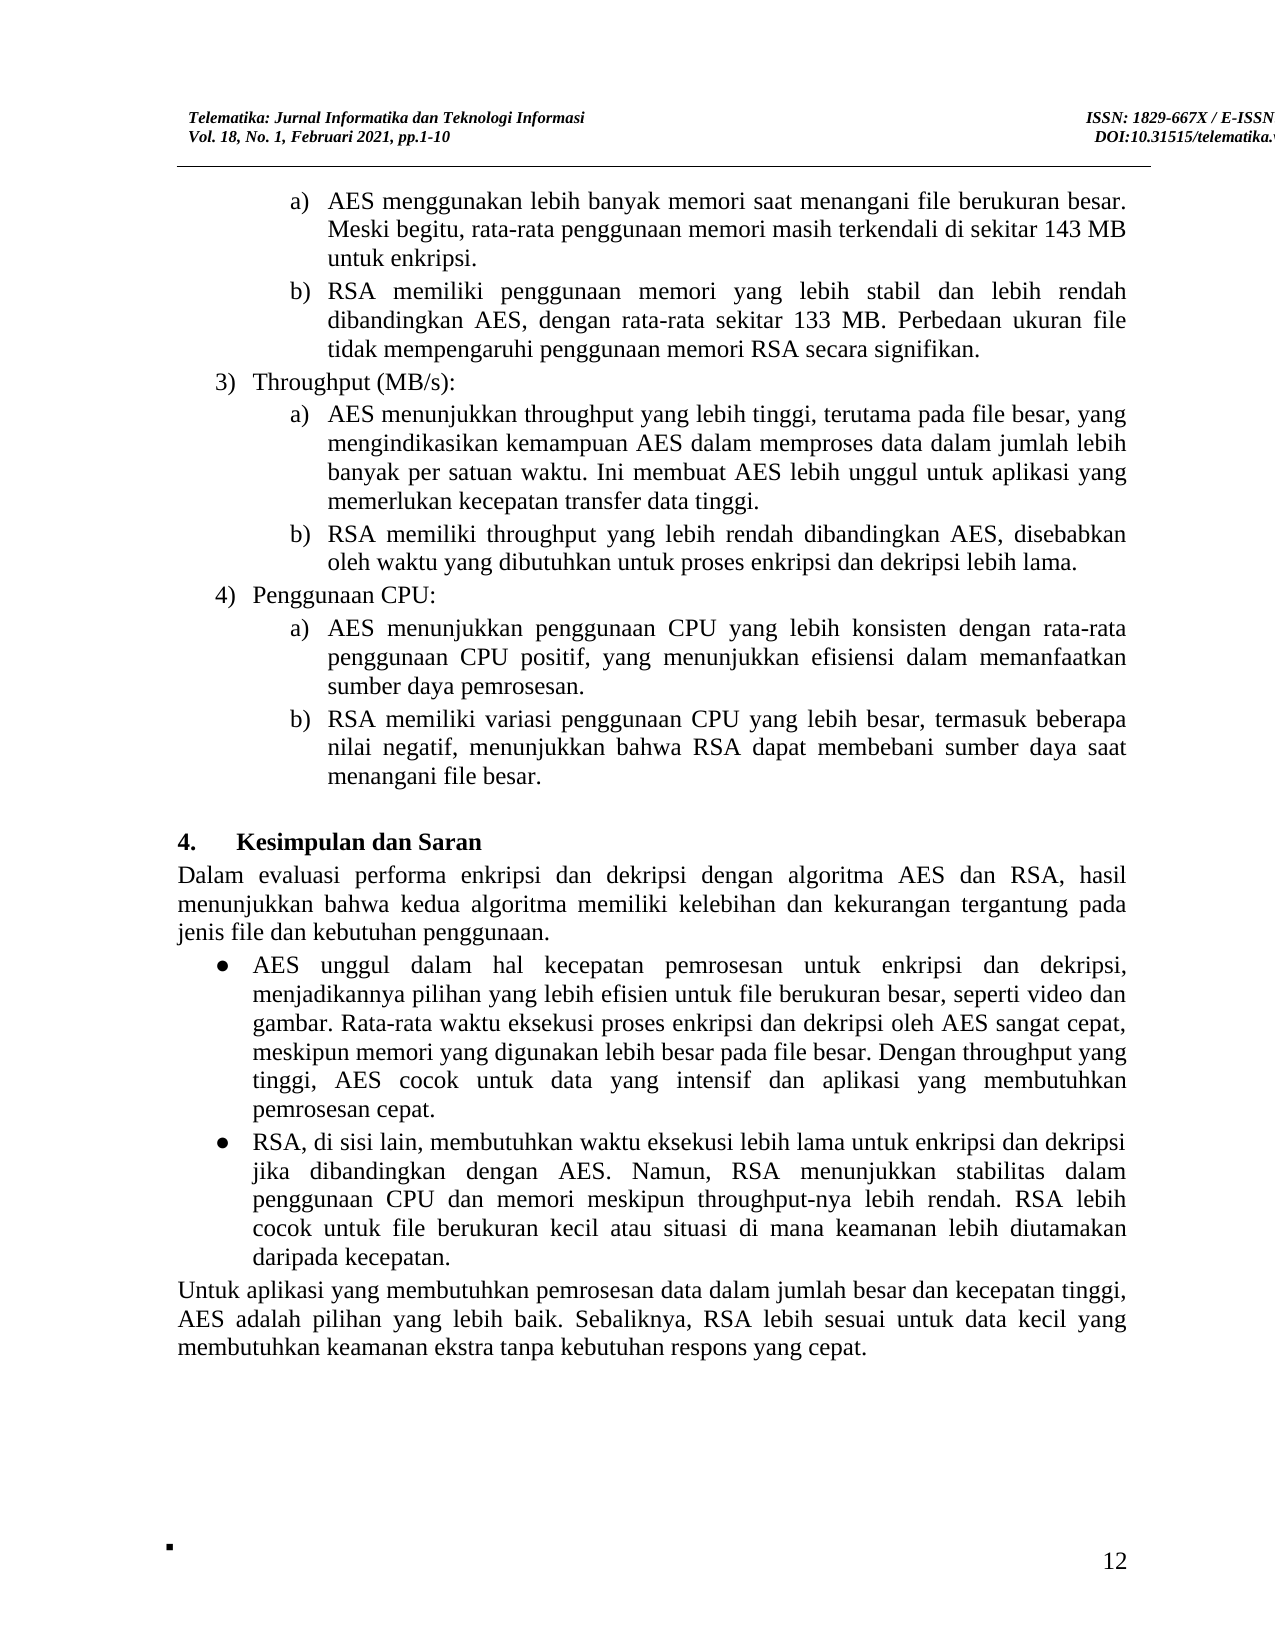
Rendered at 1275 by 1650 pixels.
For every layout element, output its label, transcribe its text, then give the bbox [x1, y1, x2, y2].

list AES menunjukkan throughput yang lebih tinggi, terutama pada file besar, yang mengindikasikan kemampuan AES dalam memproses data dalam jumlah lebih banyak per satuan waktu. Ini membuat AES lebih unggul untuk aplikasi yang memerlukan kecepatan transfer data tinggi. [290, 399, 1127, 514]
list RSA, di sisi lain, membutuhkan waktu eksekusi lebih lama untuk enkripsi dan dekripsi jika dibandingkan dengan AES. Namun, RSA menunjukkan stabilitas dalam penggunaan CPU dan memori meskipun throughput-nya lebih rendah. RSA lebih cocok untuk file berukuran kecil atau situasi di mana keamanan lebih diutamakan daripada kecepatan. [215, 1127, 1127, 1271]
subtitle Kesimpulan dan Saran [177, 827, 1127, 856]
list RSA memiliki penggunaan memori yang lebih stabil dan lebih rendah dibandingkan AES, dengan rata-rata sekitar 133 MB. Perbedaan ukuran file tidak mempengaruhi penggunaan memori RSA secara signifikan. [290, 276, 1127, 362]
text Untuk aplikasi yang membutuhkan pemrosesan data dalam jumlah besar dan kecepatan tinggi, AES adalah pilihan yang lebih baik. Sebaliknya, RSA lebih sesuai untuk data kecil yang membutuhkan keamanan ekstra tanpa kebutuhan respons yang cepat. [177, 1275, 1127, 1361]
list AES unggul dalam hal kecepatan pemrosesan untuk enkripsi dan dekripsi, menjadikannya pilihan yang lebih efisien untuk file berukuran besar, seperti video dan gambar. Rata-rata waktu eksekusi proses enkripsi dan dekripsi oleh AES sangat cepat, meskipun memori yang digunakan lebih besar pada file besar. Dengan throughput yang tinggi, AES cocok untuk data yang intensif dan aplikasi yang membutuhkan pemrosesan cepat. [215, 950, 1127, 1123]
list RSA memiliki variasi penggunaan CPU yang lebih besar, termasuk beberapa nilai negatif, menunjukkan bahwa RSA dapat membebani sumber daya saat menangani file besar. [290, 704, 1127, 790]
text Dalam evaluasi performa enkripsi dan dekripsi dengan algoritma AES dan RSA, hasil menunjukkan bahwa kedua algoritma memiliki kelebihan dan kekurangan tergantung pada jenis file dan kebutuhan penggunaan. [177, 860, 1127, 946]
list AES menunjukkan penggunaan CPU yang lebih konsisten dengan rata-rata penggunaan CPU positif, yang menunjukkan efisiensi dalam memanfaatkan sumber daya pemrosesan. [290, 613, 1127, 699]
list RSA memiliki throughput yang lebih rendah dibandingkan AES, disebabkan oleh waktu yang dibutuhkan untuk proses enkripsi dan dekripsi lebih lama. [290, 519, 1127, 576]
list Throughput (MB/s): [215, 367, 1127, 395]
list AES menggunakan lebih banyak memori saat menangani file berukuran besar. Meski begitu, rata-rata penggunaan memori masih terkendali di sekitar 143 MB untuk enkripsi. [290, 186, 1127, 272]
list Penggunaan CPU: [215, 580, 1127, 609]
